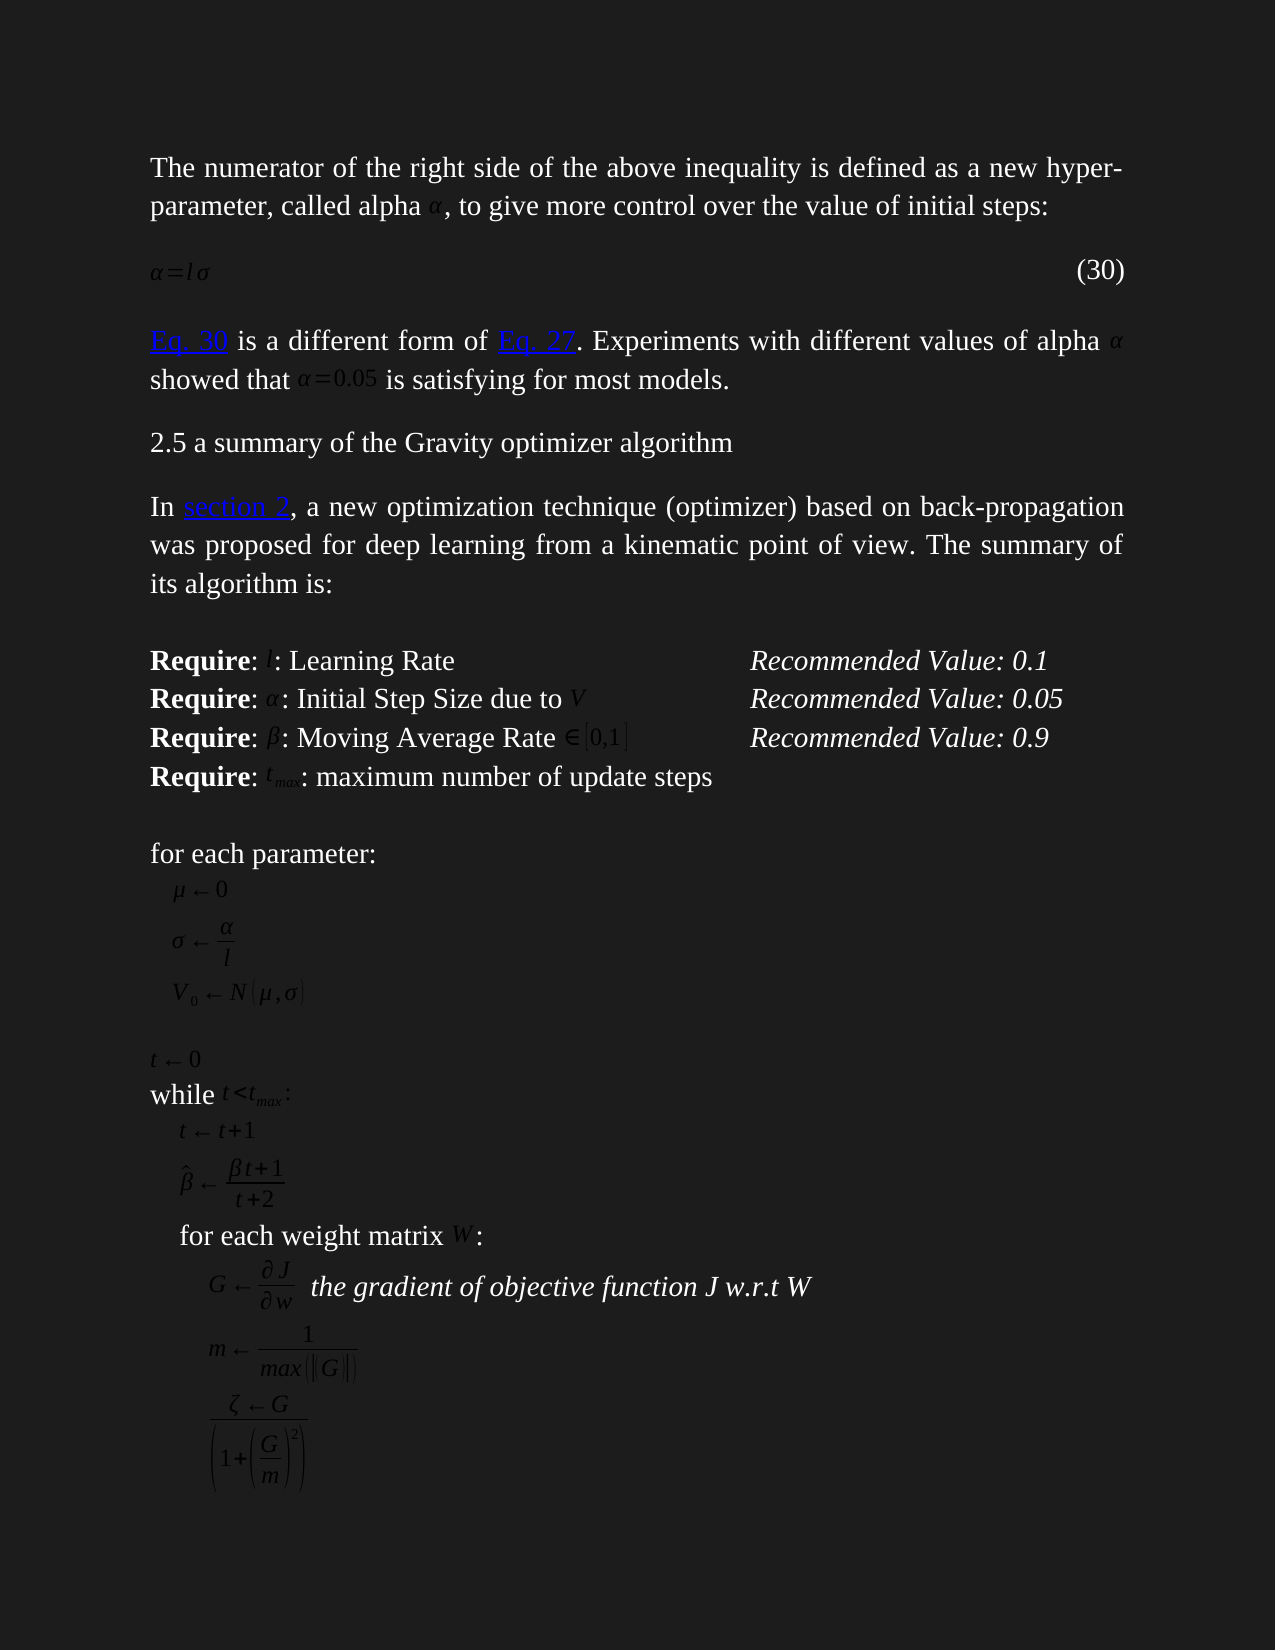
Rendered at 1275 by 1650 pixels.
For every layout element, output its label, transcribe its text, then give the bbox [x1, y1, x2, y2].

text Require: : Initial Step Size due to Recommended Value: 0.05 [150, 682, 1125, 715]
text the gradient of objective function J w.r.t W [150, 1257, 1125, 1316]
text for each parameter: [150, 836, 1125, 869]
text Eq. 30 is a different form of Eq. 27. Experiments with different values of alpha showed that is satisfying for most models. [150, 323, 1125, 395]
text The numerator of the right side of the above inequality is defined as a new hyper-parameter, called alpha , to give more control over the value of initial steps: [150, 150, 1125, 222]
text Require: : Learning Rate Recommended Value: 0.1 [150, 643, 1125, 677]
text Require: : Moving Average Rate Recommended Value: 0.9 [150, 720, 1125, 754]
text while [150, 1077, 1125, 1111]
text (30) [150, 252, 1125, 293]
text for each weight matrix : [150, 1218, 1125, 1252]
text In section 2, a new optimization technique (optimizer) based on back-propagation was proposed for deep learning from a kinematic point of view. The summary of its algorithm is: [150, 489, 1125, 599]
text Require: : maximum number of update steps [150, 759, 1125, 792]
subtitle 2.5 a summary of the Gravity optimizer algorithm [150, 425, 1125, 459]
